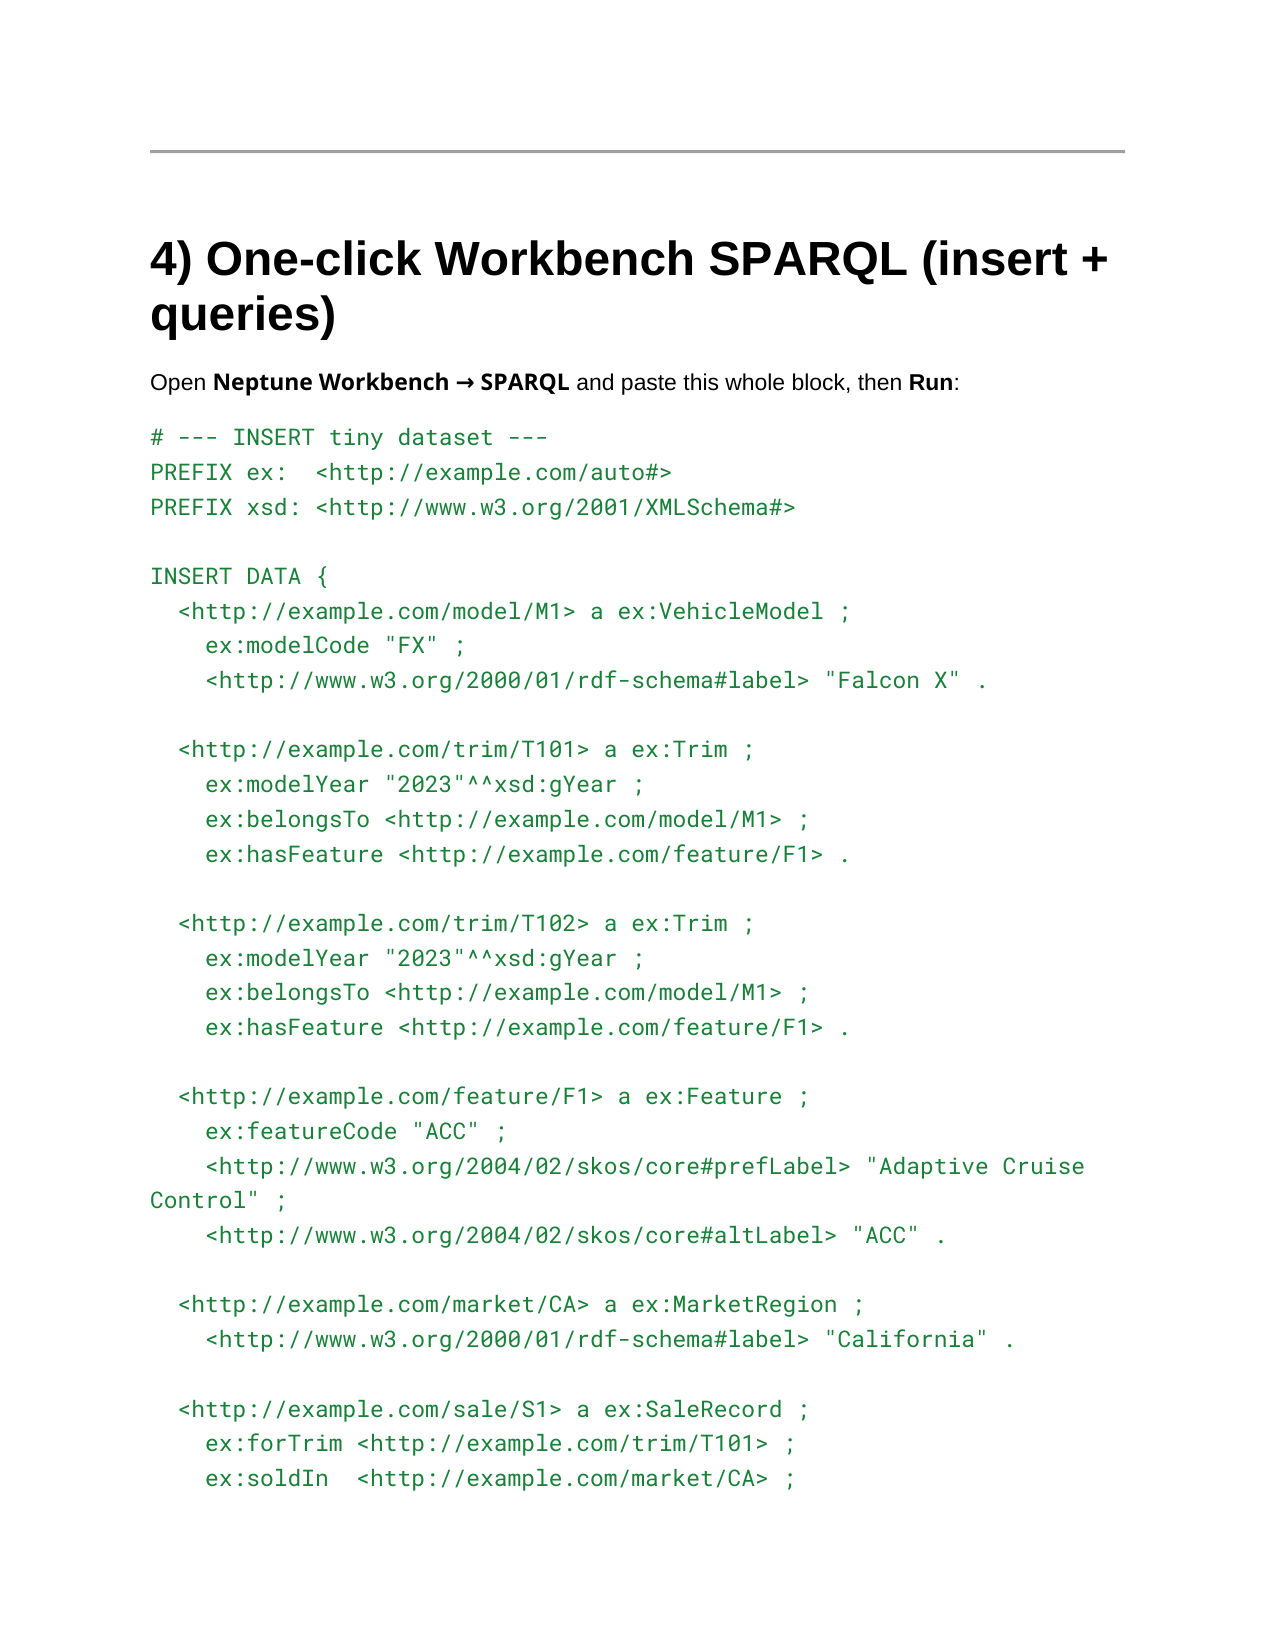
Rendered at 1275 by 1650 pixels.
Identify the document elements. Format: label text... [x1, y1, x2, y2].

text PREFIX ex: <http://example.com/auto#> [150, 456, 1125, 487]
text PREFIX xsd: <http://www.w3.org/2001/XMLSchema#> [150, 491, 1125, 521]
text <http://example.com/model/M1> a ex:VehicleModel ; [150, 595, 1125, 625]
text ex:modelYear "2023"^^xsd:gYear ; [150, 768, 1125, 799]
text <http://example.com/trim/T101> a ex:Trim ; [150, 734, 1125, 764]
text ex:hasFeature <http://example.com/feature/F1> . [150, 838, 1125, 868]
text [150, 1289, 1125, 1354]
text INSERT DATA { [150, 560, 1125, 591]
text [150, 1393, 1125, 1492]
text ex:modelYear "2023"^^xsd:gYear ; [150, 942, 1125, 972]
subtitle 4) One-click Workbench SPARQL (insert + queries) [150, 230, 1125, 340]
text ex:modelCode "FX" ; [150, 630, 1125, 660]
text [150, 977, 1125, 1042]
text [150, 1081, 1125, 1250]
text # --- INSERT tiny dataset --- [150, 422, 1125, 452]
text Open Neptune Workbench → SPARQL and paste this whole block, then Run: [150, 365, 1125, 397]
text <http://example.com/trim/T102> a ex:Trim ; [150, 907, 1125, 937]
text ex:belongsTo <http://example.com/model/M1> ; [150, 803, 1125, 833]
text <http://www.w3.org/2000/01/rdf-schema#label> "Falcon X" . [150, 664, 1125, 695]
